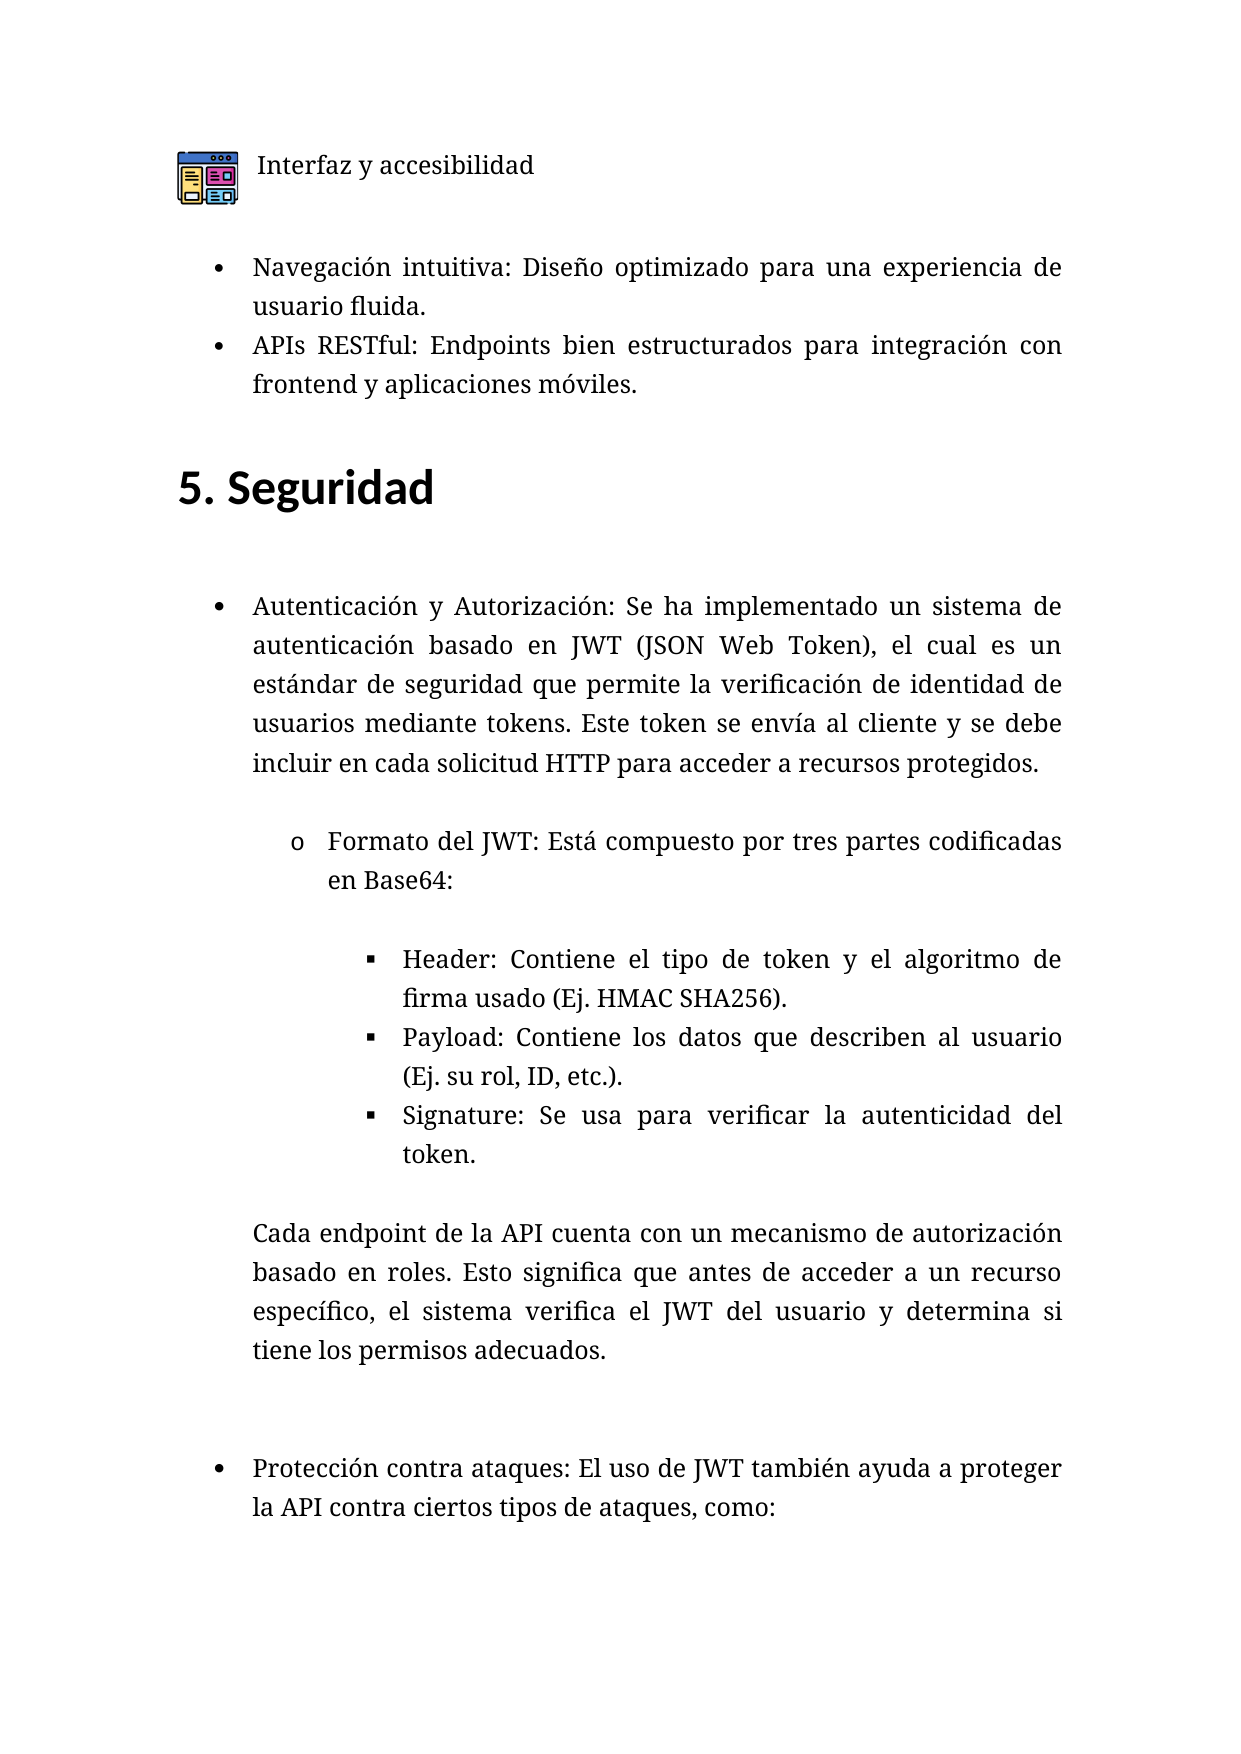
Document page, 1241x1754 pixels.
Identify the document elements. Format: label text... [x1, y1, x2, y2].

list Payload: Contiene los datos que describen al usuario (Ej. su rol, ID, etc.). [365, 1019, 1063, 1093]
list Cada endpoint de la API cuenta con un mecanismo de autorización basado en roles. Esto significa que antes de acceder a un recurso específico, el sistema verifica el JWT del usuario y determina si tiene los permisos adecuados. [252, 1215, 1063, 1367]
subtitle 5. Seguridad [177, 456, 1063, 517]
list Header: Contiene el tipo de token y el algoritmo de firma usado (Ej. HMAC SHA256). [365, 941, 1063, 1014]
list Autenticación y Autorización: Se ha implementado un sistema de autenticación basado en JWT (JSON Web Token), el cual es un estándar de seguridad que permite la verificación de identidad de usuarios mediante tokens. Este token se envía al cliente y se debe incluir en cada solicitud HTTP para acceder a recursos protegidos. [215, 588, 1063, 779]
list Navegación intuitiva: Diseño optimizado para una experiencia de usuario fluida. [215, 249, 1063, 322]
picture [177, 147, 239, 209]
list Formato del JWT: Está compuesto por tres partes codificadas en Base64: [290, 823, 1063, 897]
list Protección contra ataques: El uso de JWT también ayuda a proteger la API contra ciertos tipos de ataques, como: [215, 1450, 1063, 1524]
list Signature: Se usa para verificar la autenticidad del token. [365, 1098, 1063, 1171]
list APIs RESTful: Endpoints bien estructurados para integración con frontend y aplicaciones móviles. [215, 328, 1063, 401]
text Interfaz y accesibilidad [239, 148, 1063, 182]
